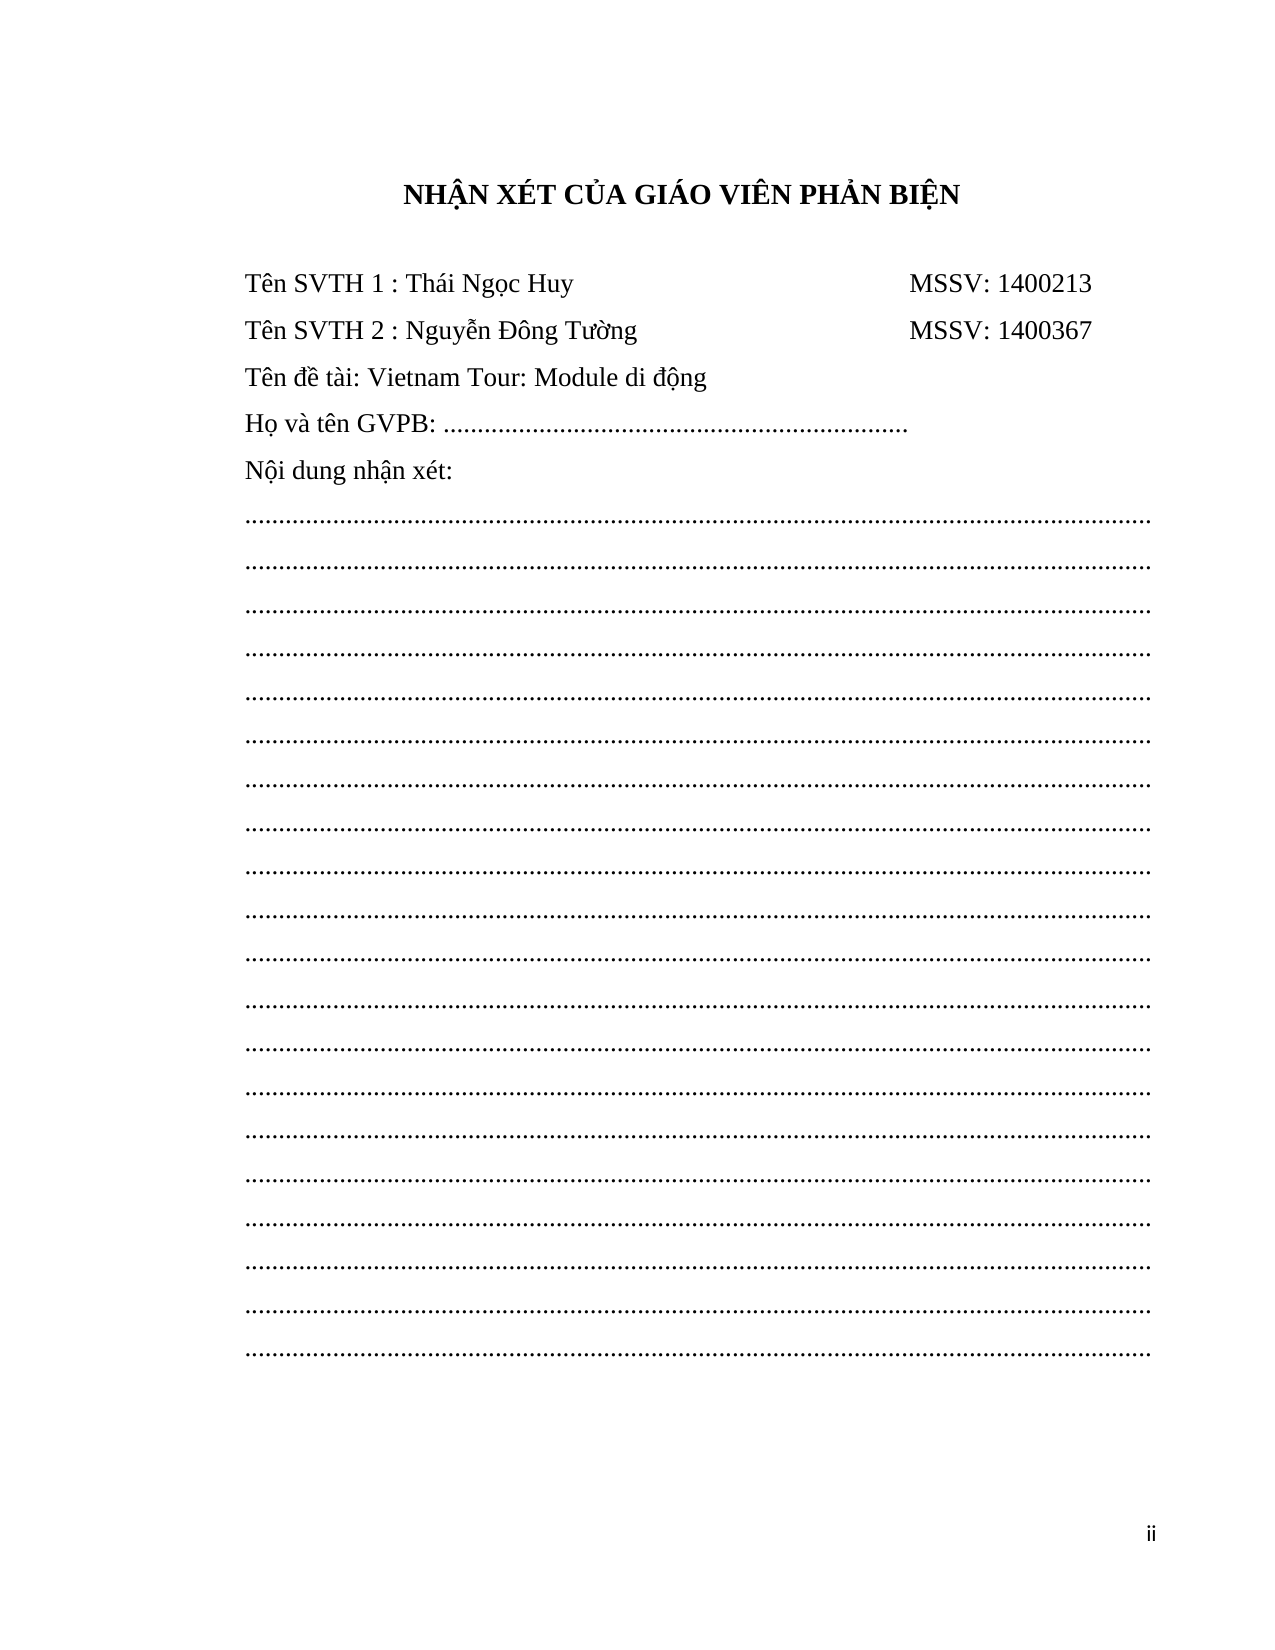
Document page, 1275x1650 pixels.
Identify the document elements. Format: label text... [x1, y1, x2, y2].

text Tên đề tài: Vietnam Tour: Module di động [244, 361, 1156, 392]
text Tên SVTH 1 : Thái Ngọc Huy MSSV: 1400213 [244, 267, 1156, 299]
text Nội dung nhận xét: [244, 454, 1156, 485]
text Họ và tên GVPB: [244, 407, 1156, 439]
text Tên SVTH 2 : Nguyễn Đông Tường MSSV: 1400367 [244, 314, 1156, 345]
subtitle NHẬN XÉT CỦA GIÁO VIÊN PHẢN BIỆN [207, 177, 1156, 211]
